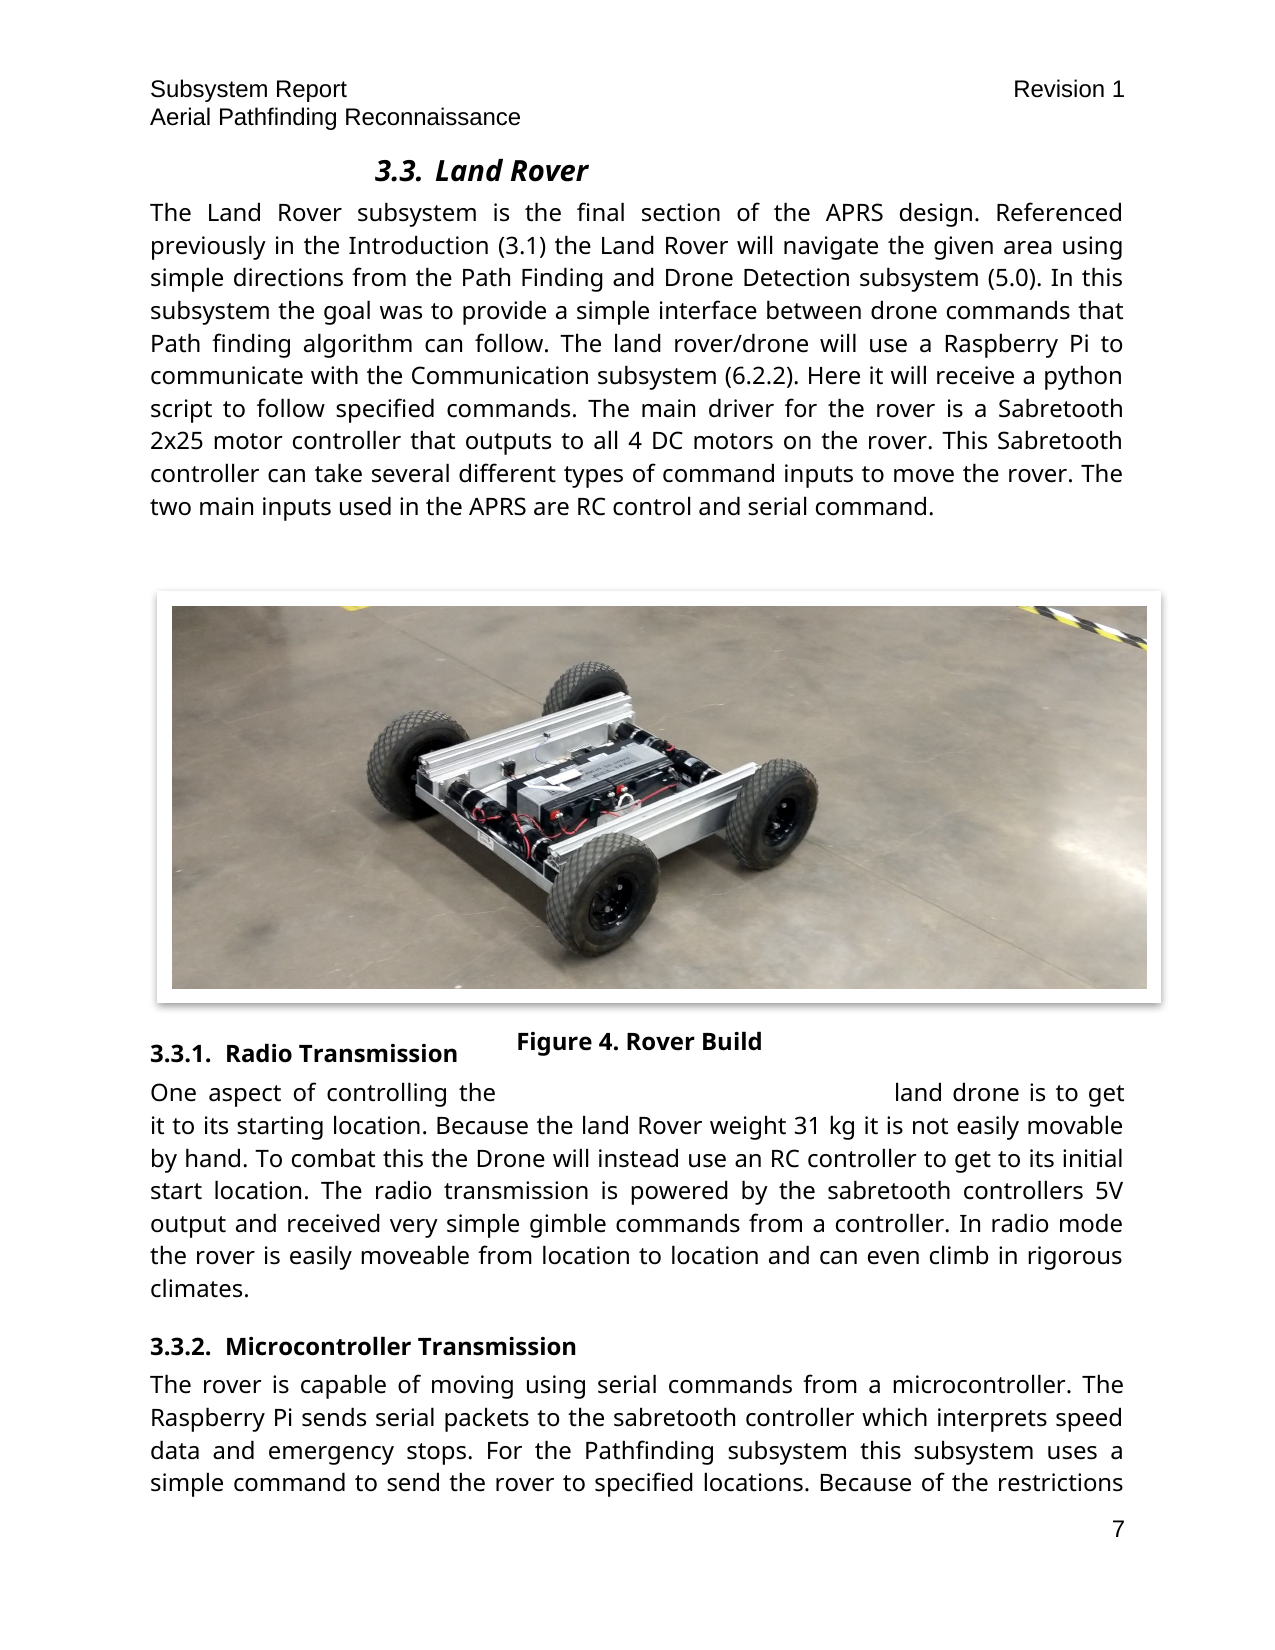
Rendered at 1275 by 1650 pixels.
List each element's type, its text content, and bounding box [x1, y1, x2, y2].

text Figure 4. Rover Build [516, 1024, 874, 1057]
text The Land Rover subsystem is the final section of the APRS design. Referenced previously in the Introduction (3.1) the Land Rover will navigate the given area using simple directions from the Path Finding and Drone Detection subsystem (5.0). In this subsystem the goal was to provide a simple interface between drone commands that Path finding algorithm can follow. The land rover/drone will use a Raspberry Pi to communicate with the Communication subsystem (6.2.2). Here it will receive a python script to follow specified commands. The main driver for the rover is a Sabretooth 2x25 motor controller that outputs to all 4 DC motors on the rover. This Sabretooth controller can take several different types of command inputs to move the rover. The two main inputs used in the APRS are RC control and serial command. [150, 196, 1125, 522]
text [150, 1368, 1125, 1499]
picture [172, 606, 1147, 989]
subtitle Radio Transmission [150, 1037, 1125, 1070]
text One aspect of controlling the land drone is to get it to its starting location. Because the land Rover weight 31 kg it is not easily movable by hand. To combat this the Drone will instead use an RC controller to get to its initial start location. The radio transmission is powered by the sabretooth controllers 5V output and received very simple gimble commands from a controller. In radio mode the rover is easily moveable from location to location and can even climb in rigorous climates. [150, 1076, 1125, 1304]
subtitle Land Rover [375, 150, 1125, 190]
subtitle Microcontroller Transmission [150, 1329, 1125, 1362]
